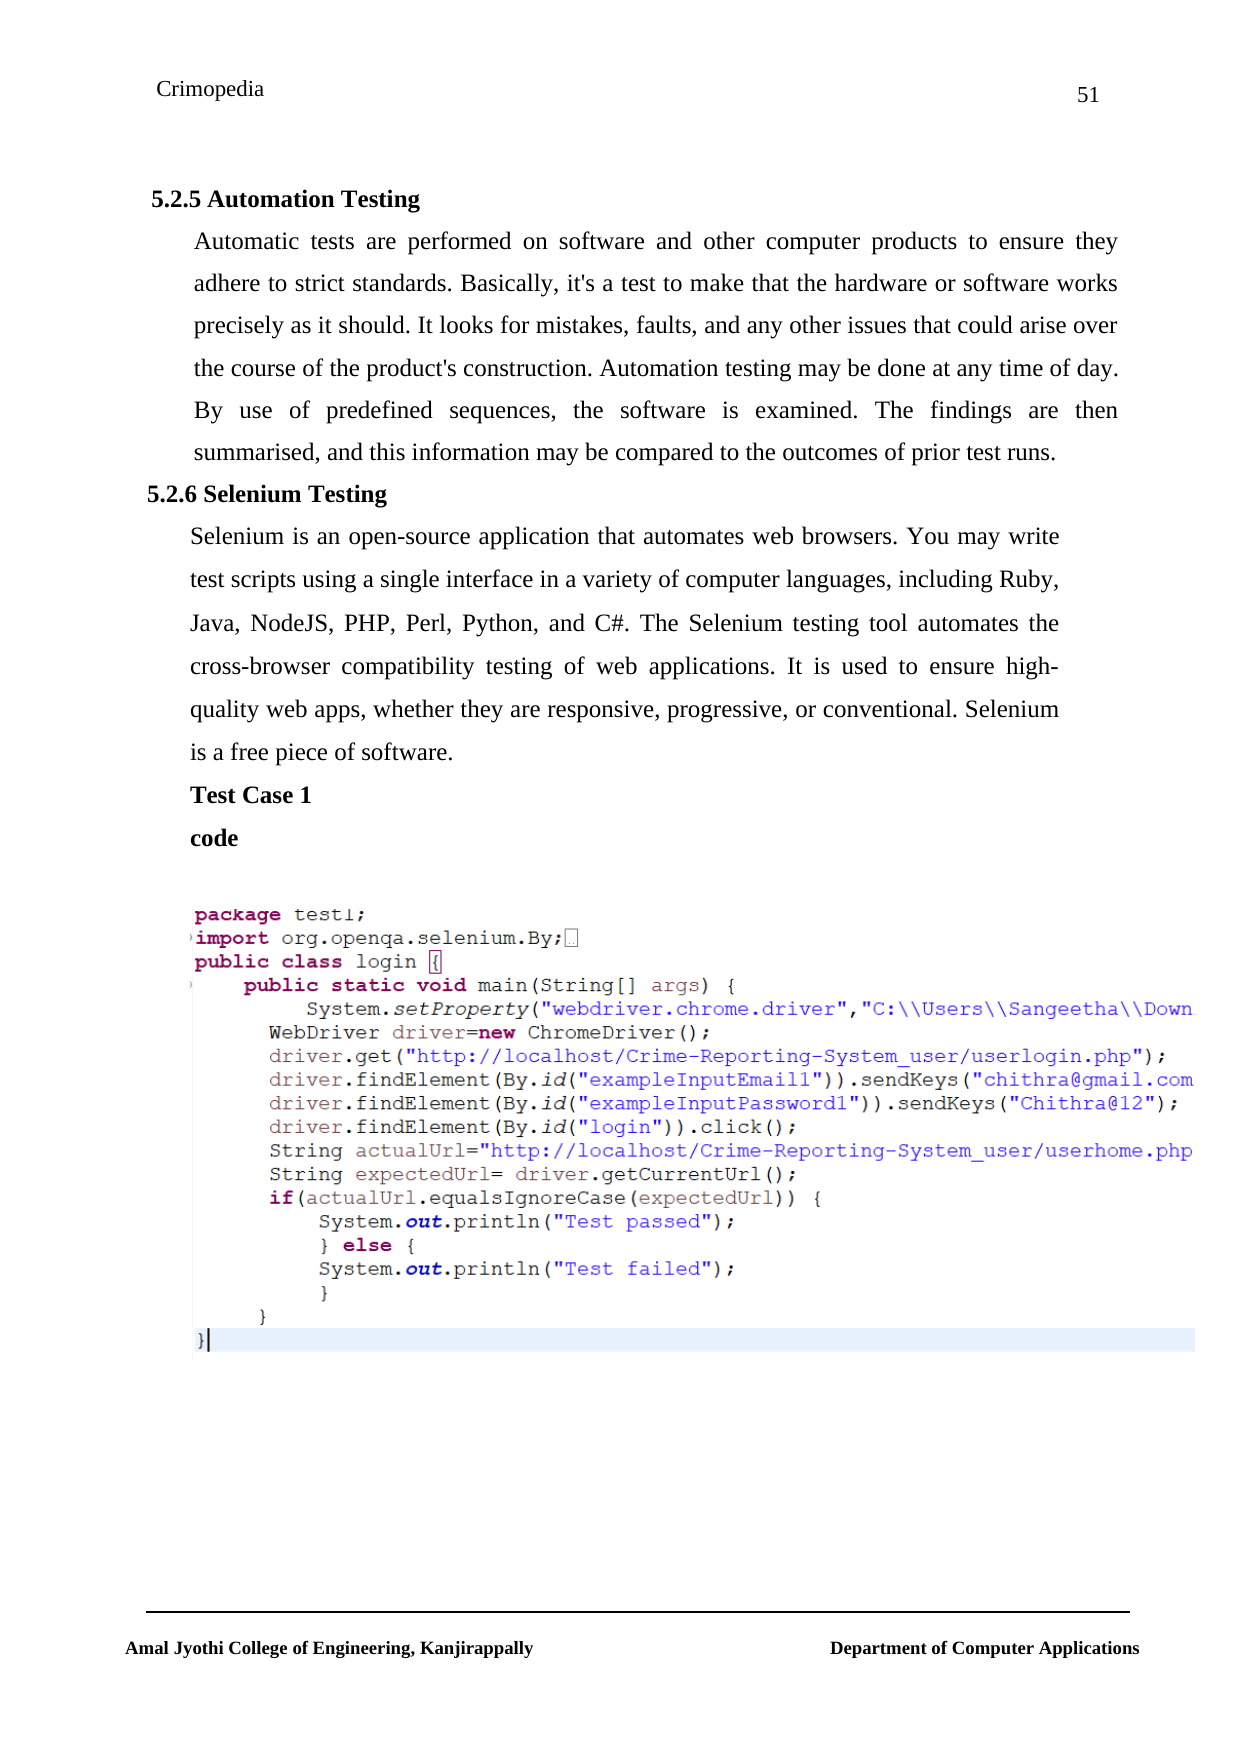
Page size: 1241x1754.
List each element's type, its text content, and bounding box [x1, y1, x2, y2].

text 5.2.6 Selenium Testing [147, 479, 1119, 508]
text Automatic tests are performed on software and other computer products to ensure they adhere to strict standards. Basically, it's a test to make that the hardware or software works precisely as it should. It looks for mistakes, faults, and any other issues that could arise over the course of the product's construction. Automation testing may be done at any time of day. By use of predefined sequences, the software is examined. The findings are then summarised, and this information may be compared to the outcomes of prior test runs. [194, 226, 1119, 466]
text code [190, 823, 1061, 852]
text Selenium is an open-source application that automates web browsers. You may write test scripts using a single interface in a variety of computer languages, including Ruby, Java, NodeJS, PHP, Perl, Python, and C#. The Selenium testing tool automates the cross-browser compatibility testing of web applications. It is used to ensure high-quality web apps, whether they are responsive, progressive, or conventional. Selenium is a free piece of software. [190, 521, 1061, 766]
picture [189, 909, 1195, 1360]
text 5.2.5 Automation Testing [145, 184, 1180, 213]
text Test Case 1 [190, 780, 1061, 809]
